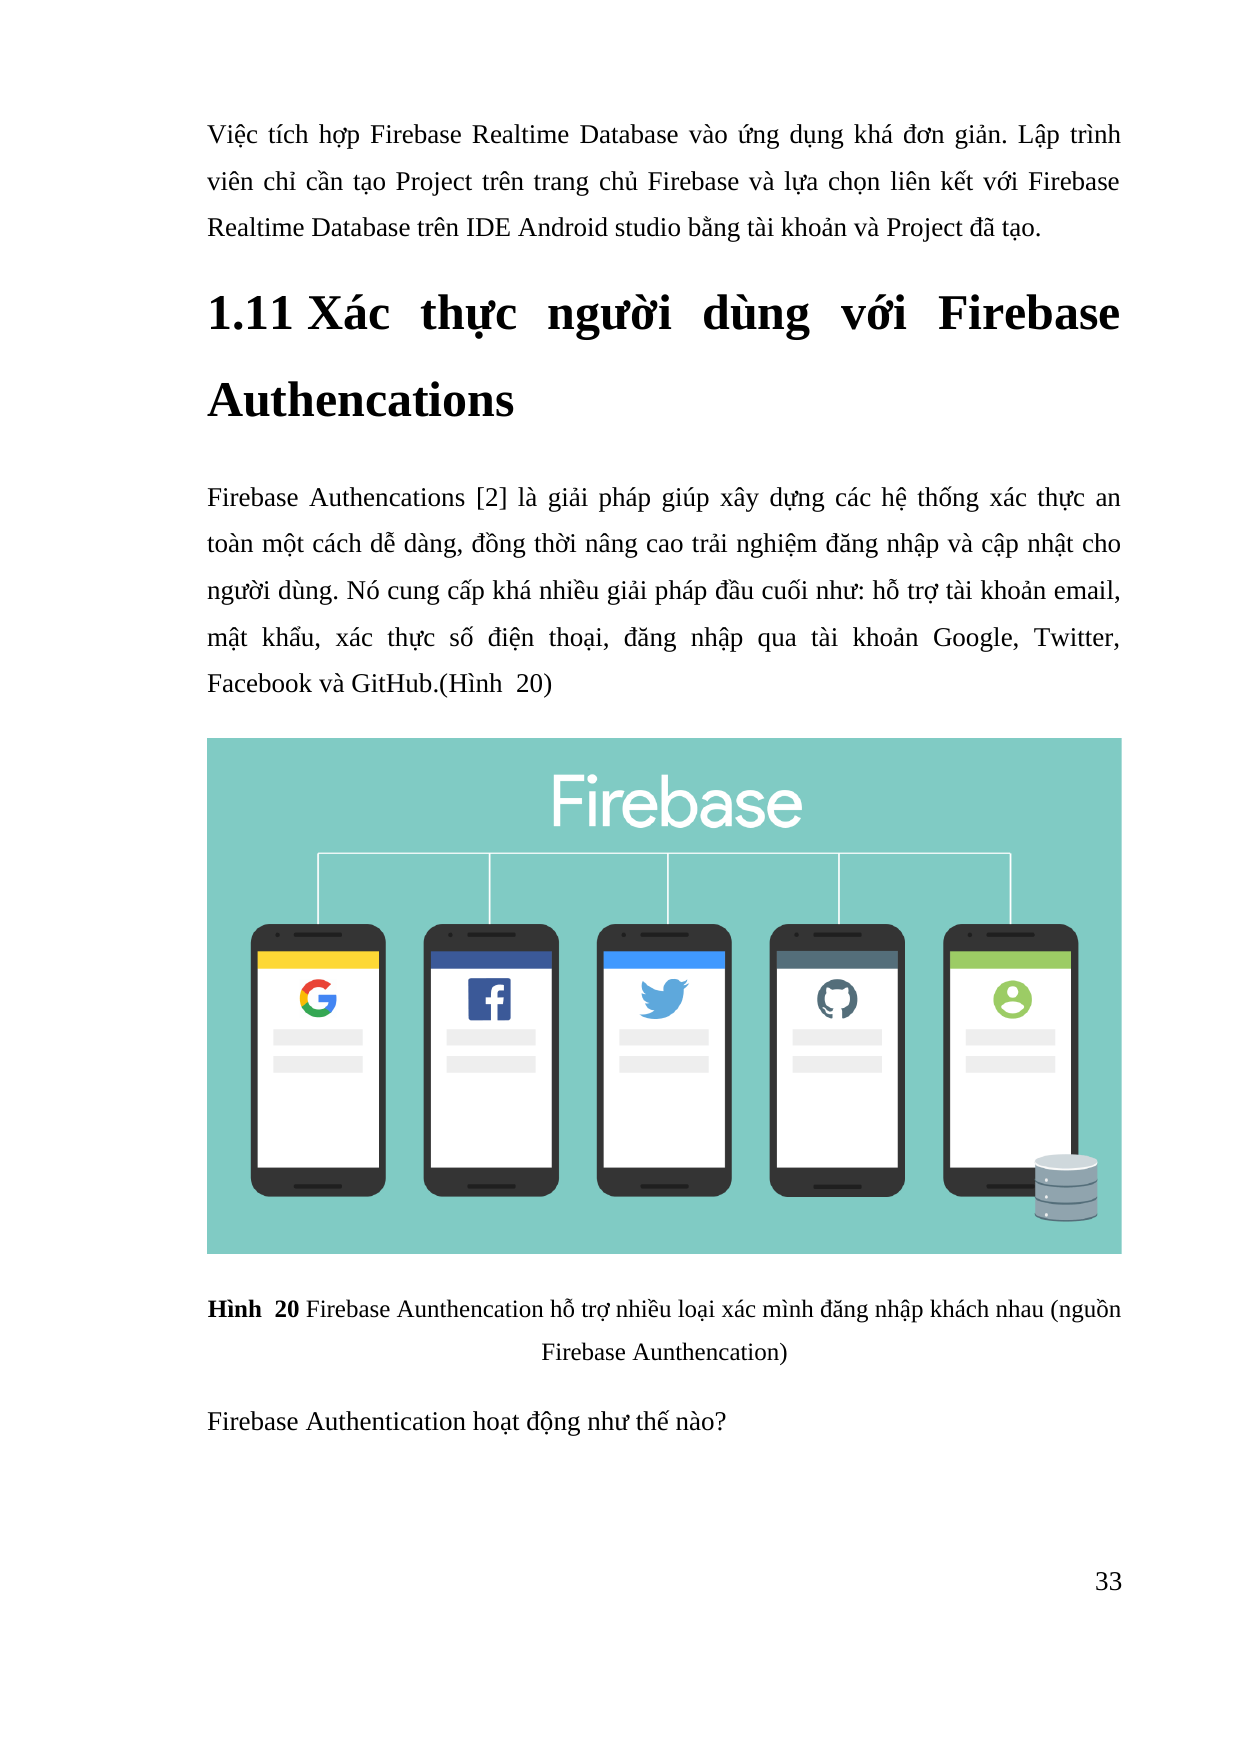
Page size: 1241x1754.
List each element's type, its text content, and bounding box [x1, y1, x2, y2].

subtitle Xác thực người dùng với Firebase Authencations [207, 283, 1122, 427]
picture [207, 738, 1122, 1254]
text Firebase Authencations [2] là giải pháp giúp xây dựng các hệ thống xác thực an toàn một cách dễ dàng, đồng thời nâng cao trải nghiệm đăng nhập và cập nhật cho người dùng. Nó cung cấp khá nhiều giải pháp đầu cuối như: hỗ trợ tài khoản email, mật khẩu, xác thực số điện thoại, đăng nhập qua tài khoản Google, Twitter, Facebook và GitHub.(Hình 20) [207, 481, 1122, 698]
text Firebase Authentication hoạt động như thế nào? [207, 1405, 1122, 1436]
text Việc tích hợp Firebase Realtime Database vào ứng dụng khá đơn giản. Lập trình viên chỉ cần tạo Project trên trang chủ Firebase và lựa chọn liên kết với Firebase Realtime Database trên IDE Android studio bằng tài khoản và Project đã tạo. [207, 118, 1122, 243]
text Hình 20 Firebase Aunthencation hỗ trợ nhiều loại xác mình đăng nhập khách nhau (nguồn Firebase Aunthencation) [207, 1294, 1122, 1366]
